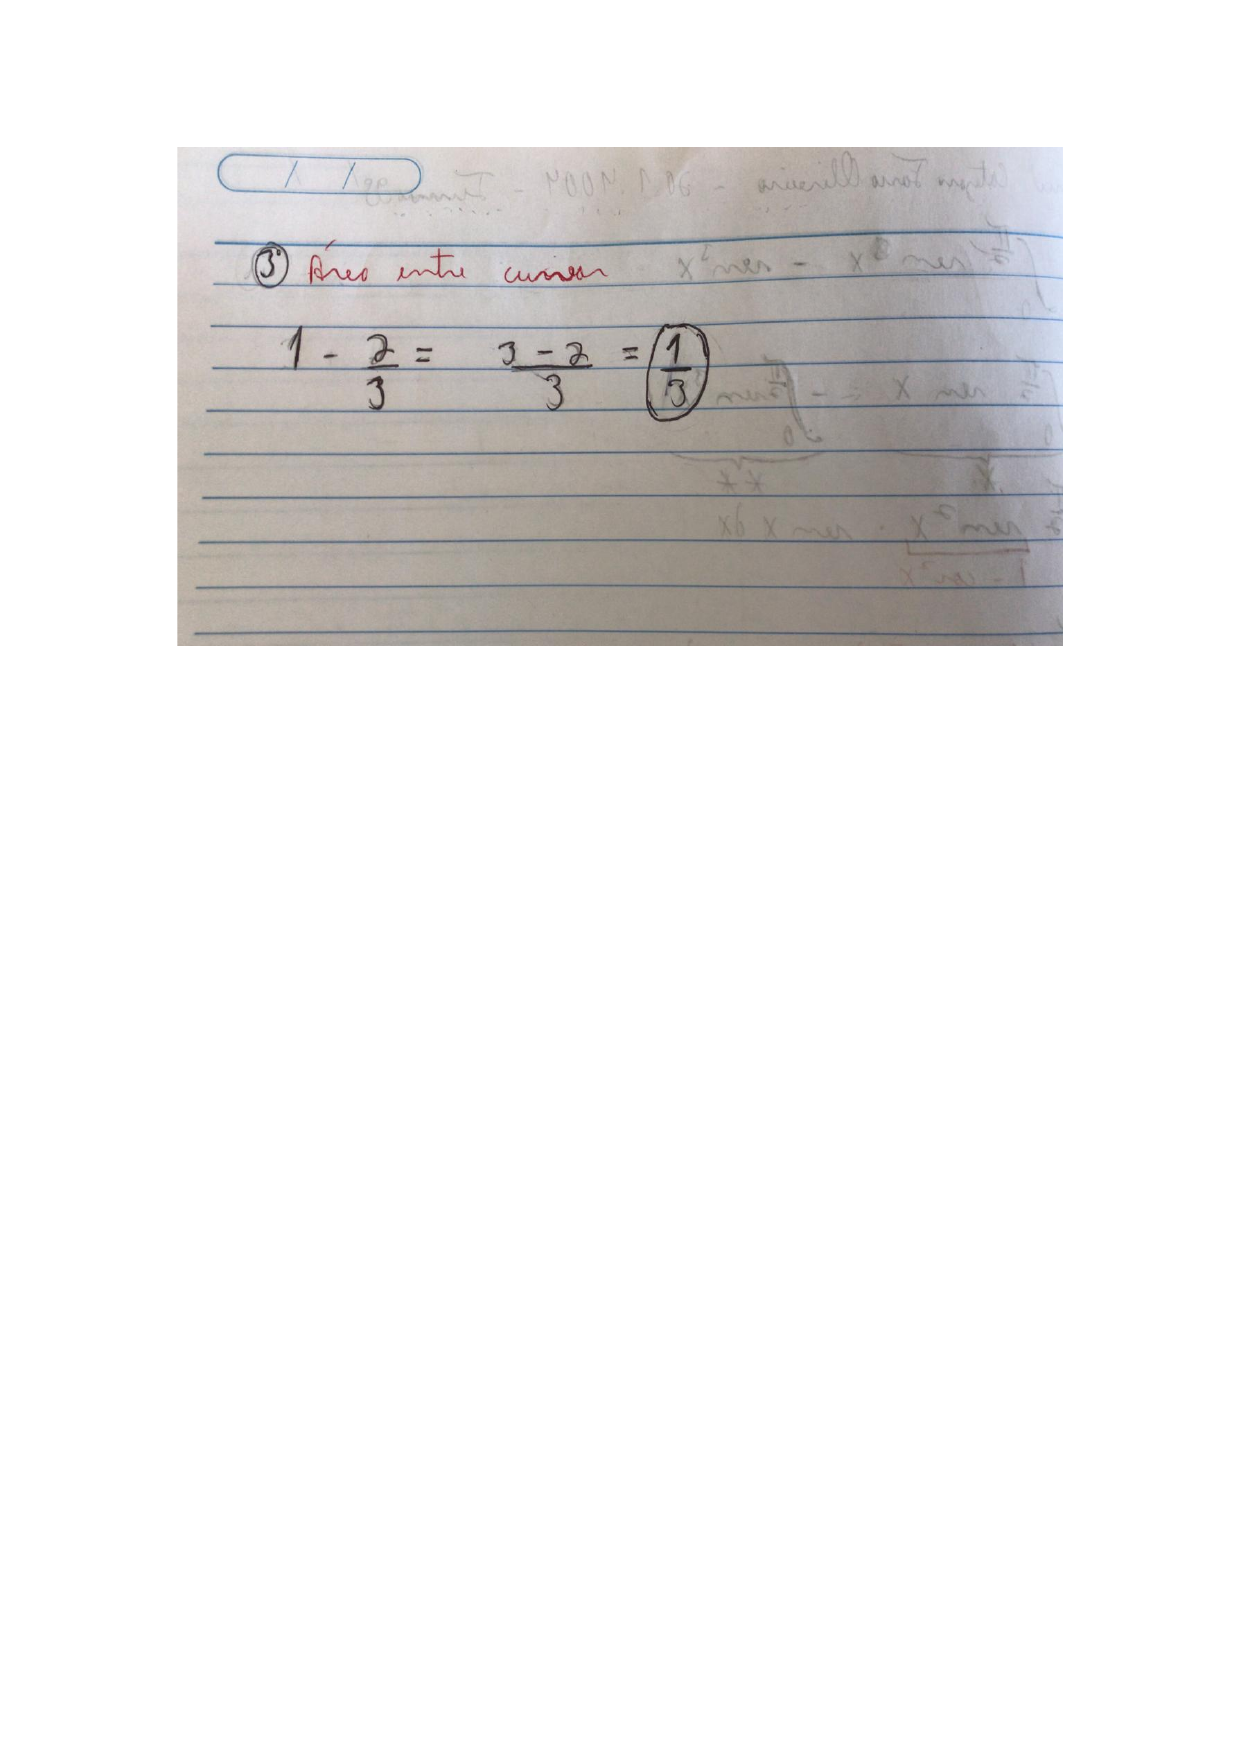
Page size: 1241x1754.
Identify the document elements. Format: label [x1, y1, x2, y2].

picture [177, 147, 1063, 646]
